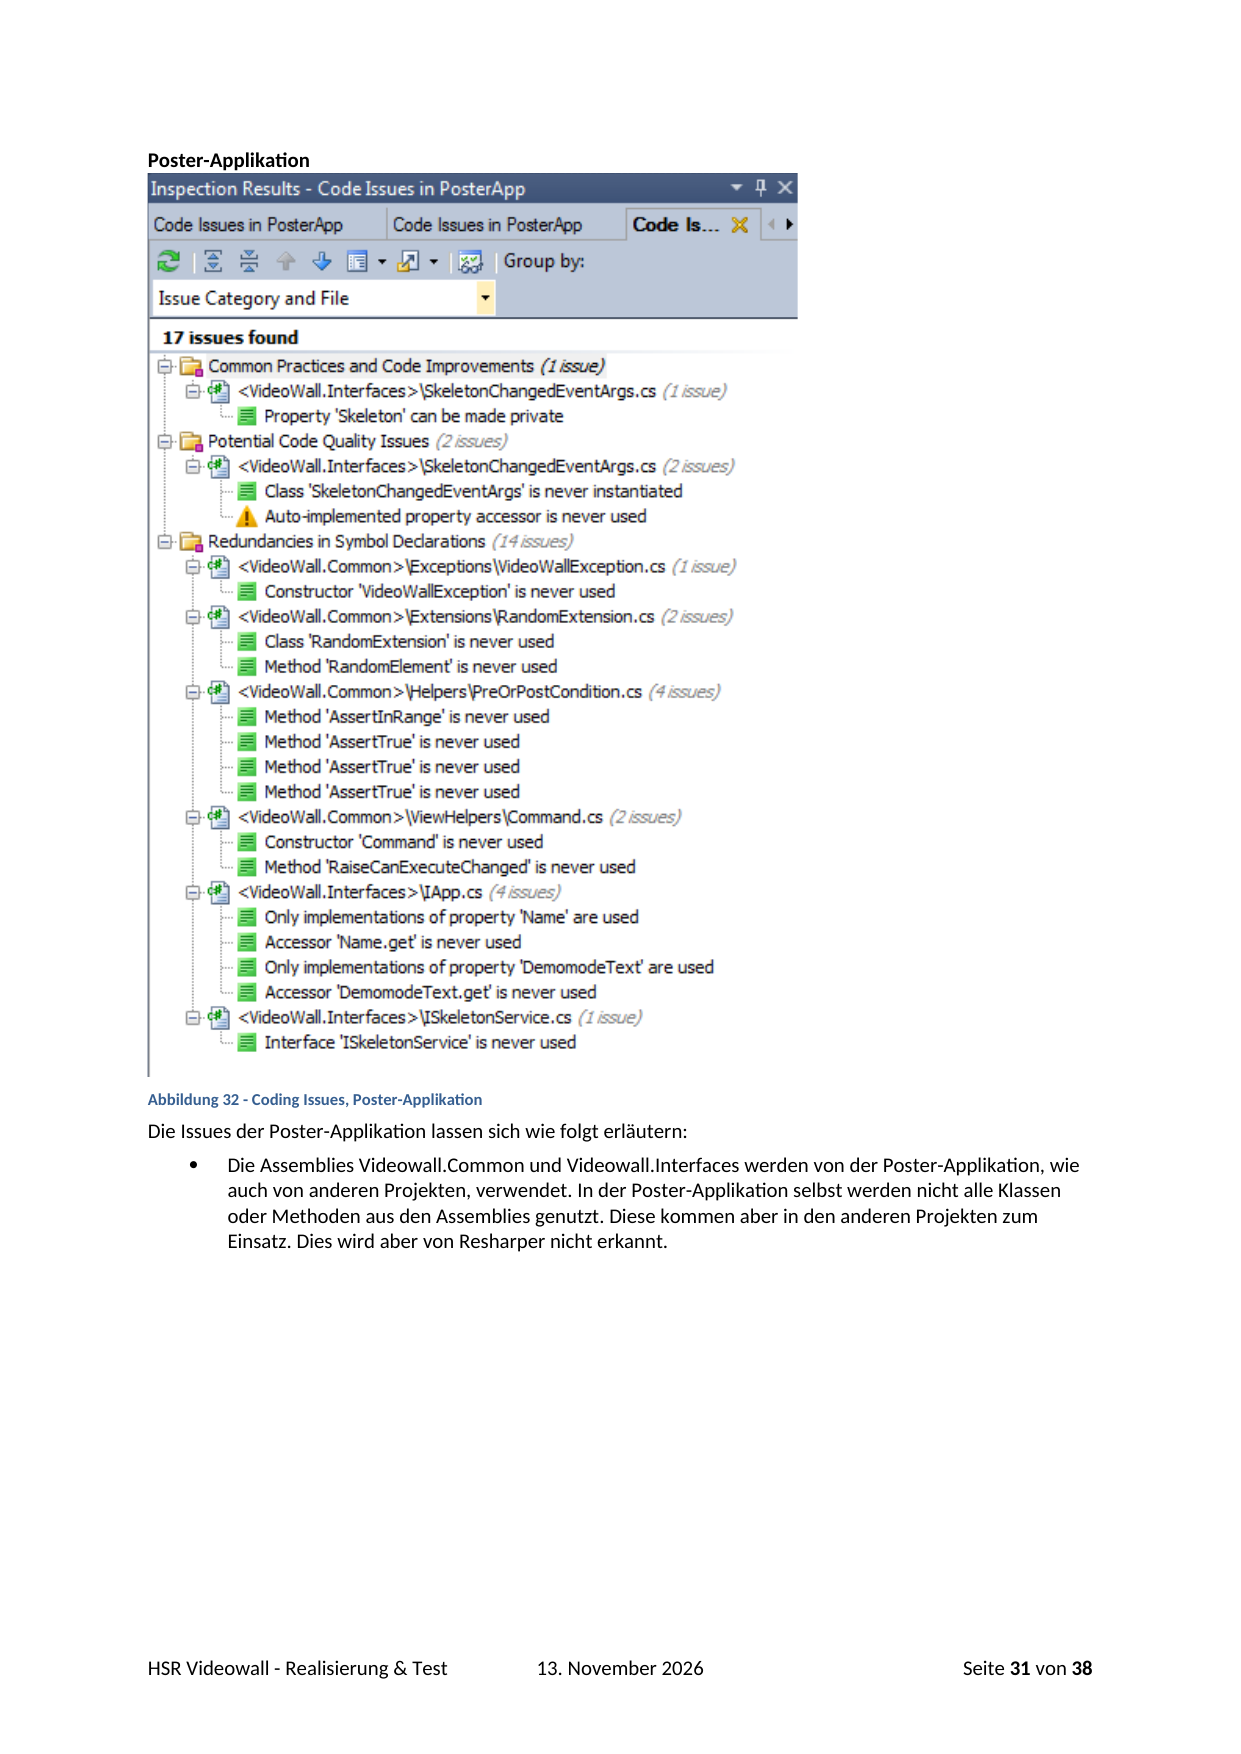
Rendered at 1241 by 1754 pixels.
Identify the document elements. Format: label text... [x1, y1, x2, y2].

list Die Assemblies Videowall.Common und Videowall.Interfaces werden von der Poster-Applikation, wie auch von anderen Projekten, verwendet. In der Poster-Applikation selbst werden nicht alle Klassen oder Methoden aus den Assemblies genutzt. Diese kommen aber in den anderen Projekten zum Einsatz. Dies wird aber von Resharper nicht erkannt. [190, 1152, 1093, 1254]
text Die Issues der Poster-Applikation lassen sich wie folgt erläutern: [148, 1118, 1093, 1144]
picture [147, 173, 798, 1077]
text Abbildung 32 - Coding Issues, Poster-Applikation [148, 1090, 1093, 1110]
